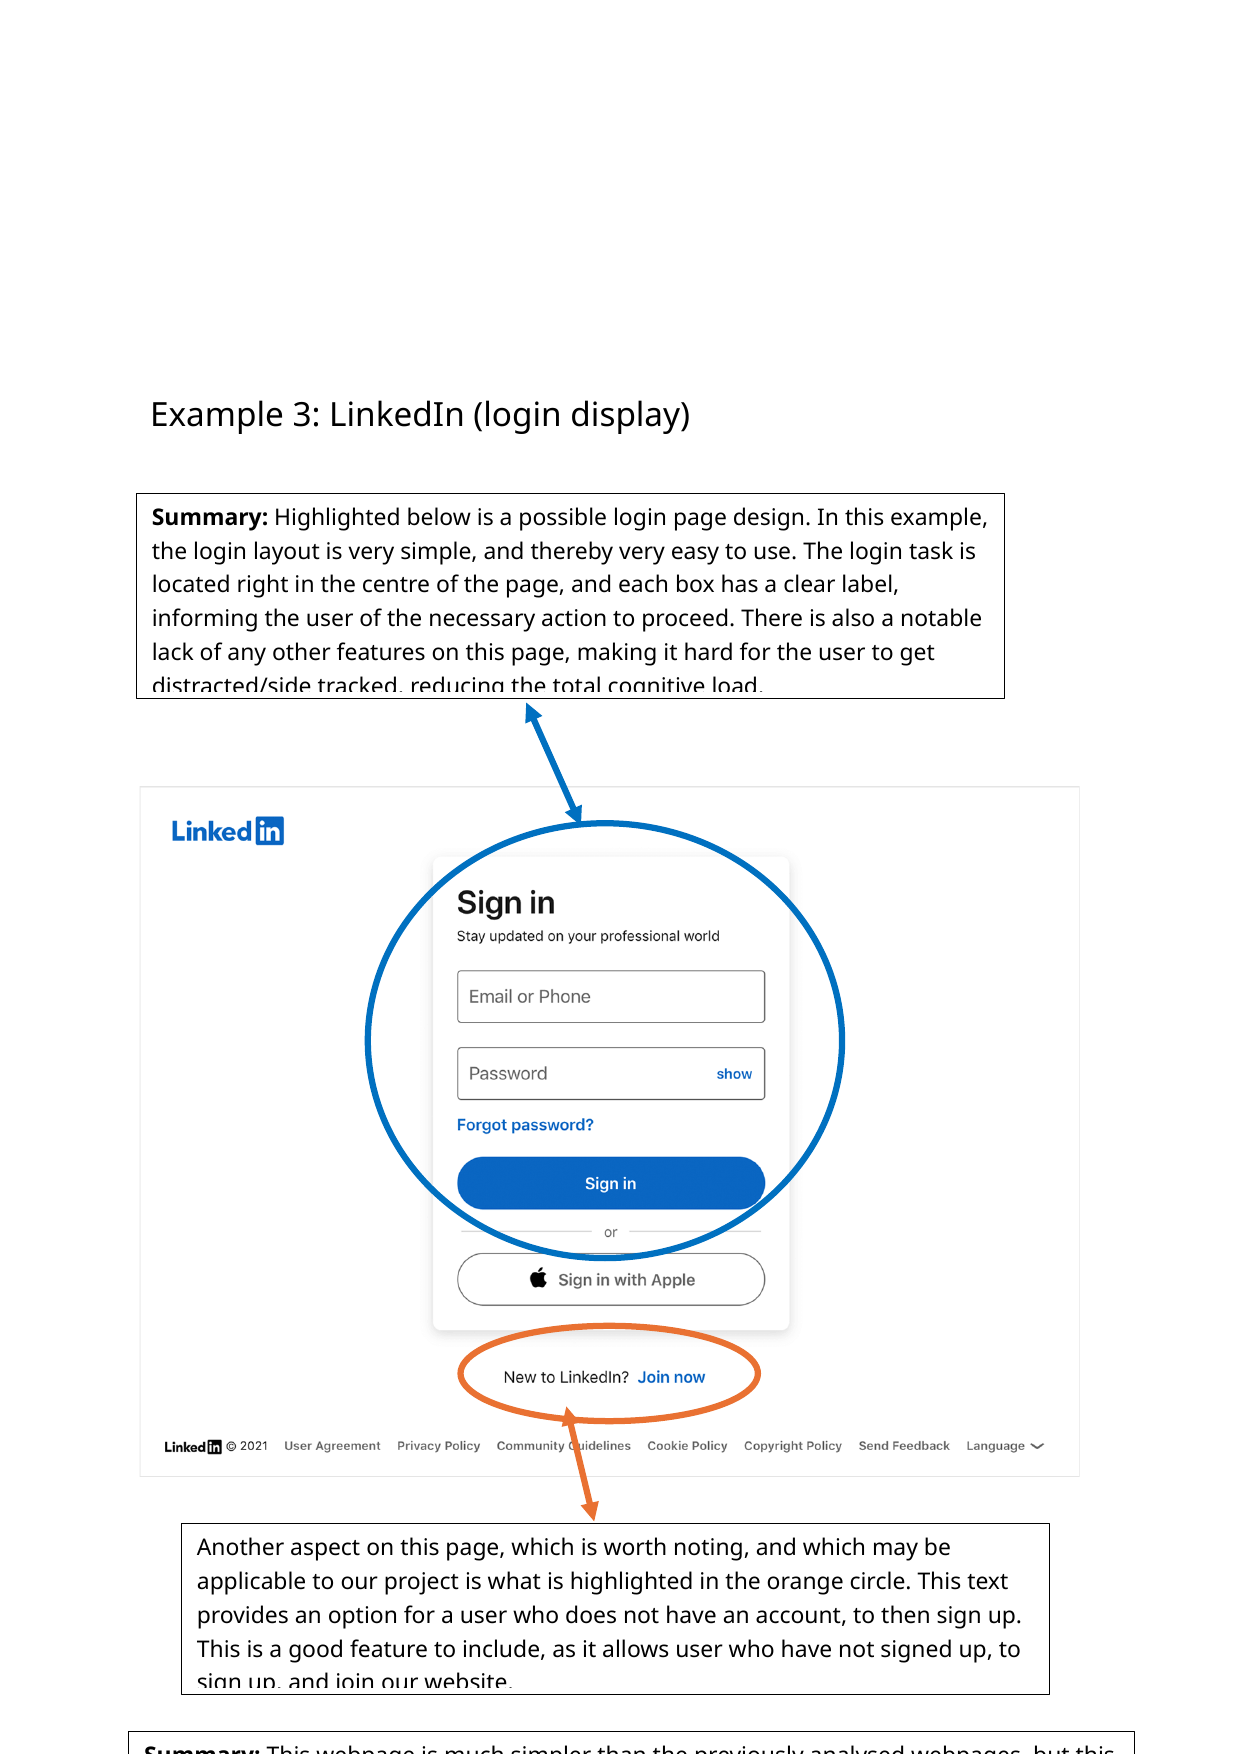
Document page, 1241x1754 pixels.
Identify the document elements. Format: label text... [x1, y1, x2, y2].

picture [371, 827, 838, 1254]
picture [464, 1329, 754, 1418]
picture [139, 786, 1080, 1477]
text Example 3: LinkedIn (login display) [150, 391, 1090, 437]
